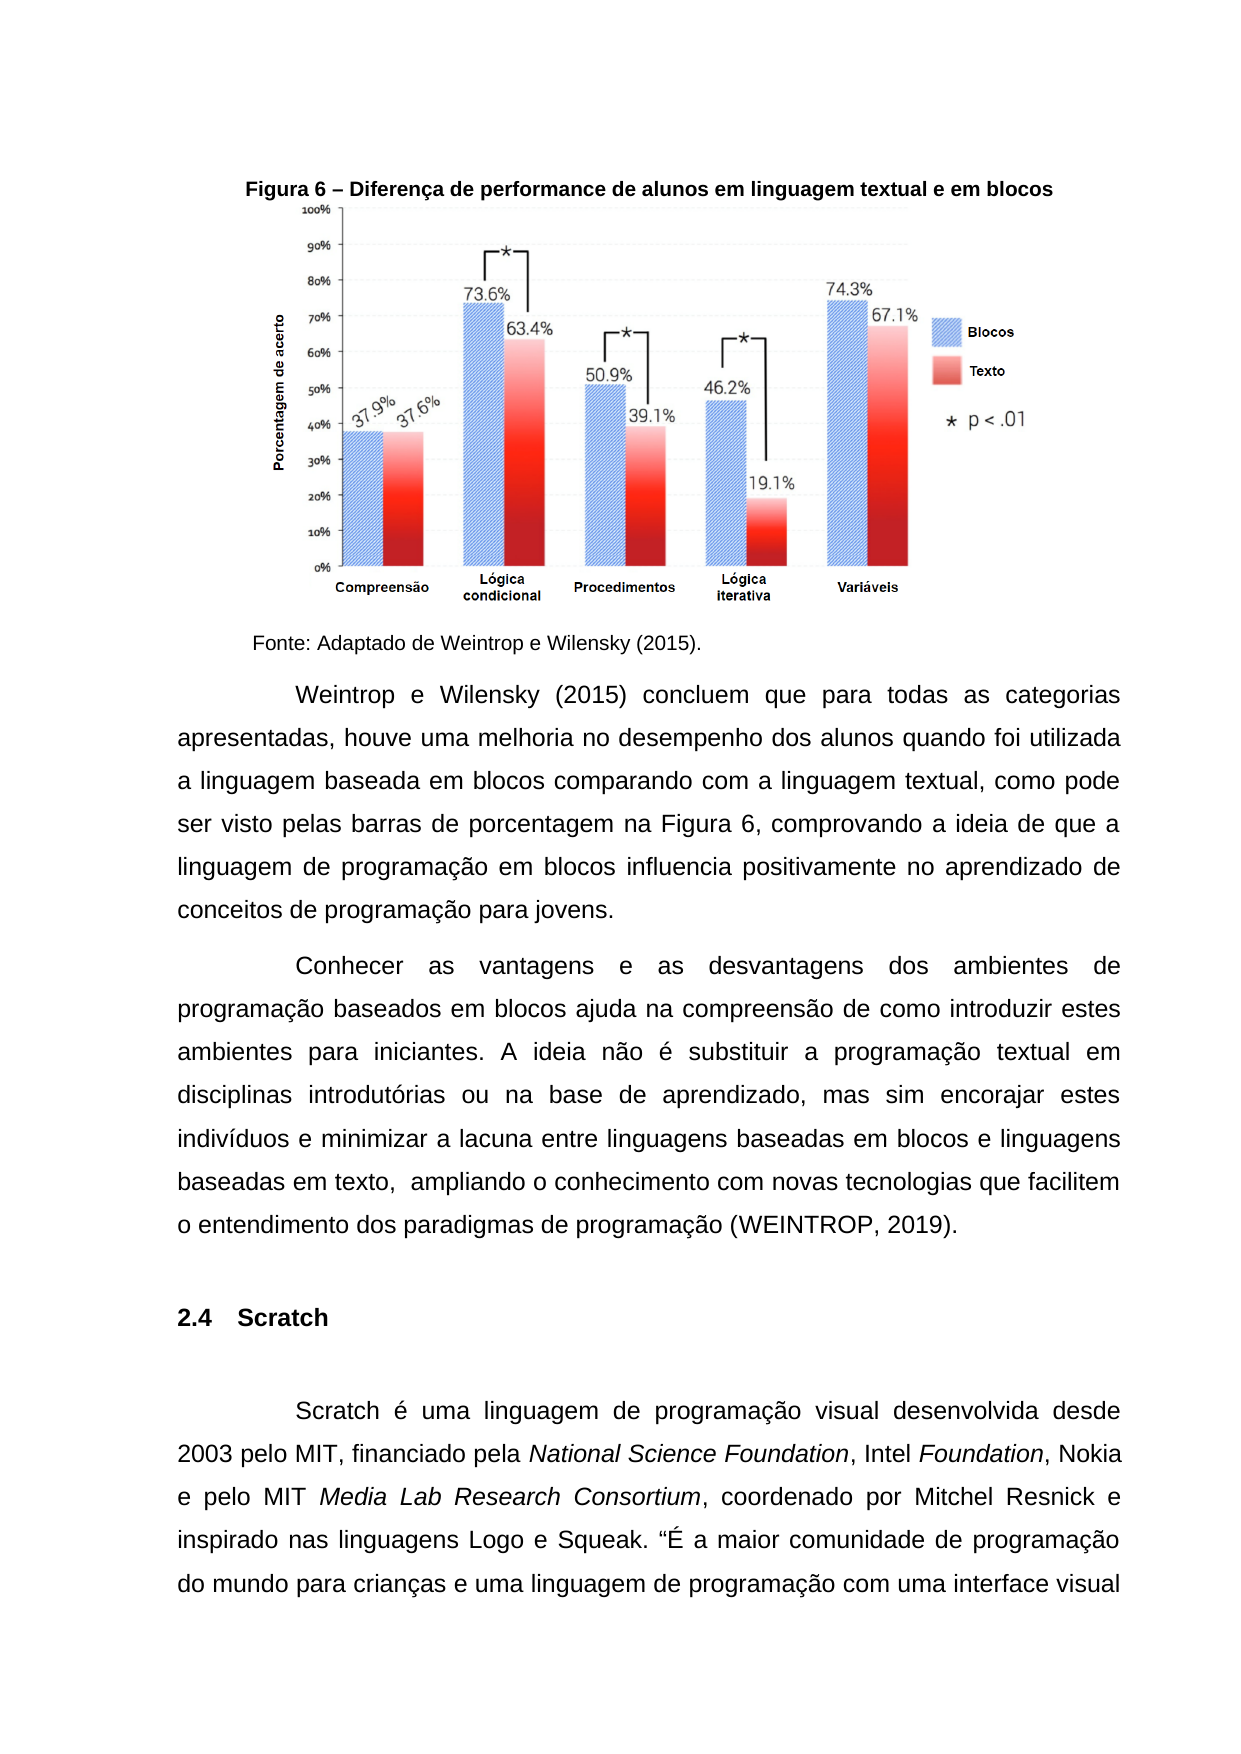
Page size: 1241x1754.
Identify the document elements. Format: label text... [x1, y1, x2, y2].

picture [268, 201, 1032, 606]
text Conhecer as vantagens e as desvantagens dos ambientes de programação baseados em blocos ajuda na compreensão de como introduzir estes ambientes para iniciantes. A ideia não é substituir a programação textual em disciplinas introdutórias ou na base de aprendizado, mas sim encorajar estes indivíduos e minimizar a lacuna entre linguagens baseadas em blocos e linguagens baseadas em texto, ampliando o conhecimento com novas tecnologias que facilitem o entendimento dos paradigmas de programação (WEINTROP, 2019). [177, 951, 1122, 1238]
text Weintrop e Wilensky (2015) concluem que para todas as categorias apresentadas, houve uma melhoria no desempenho dos alunos quando foi utilizada a linguagem baseada em blocos comparando com a linguagem textual, como pode ser visto pelas barras de porcentagem na Figura 6, comprovando a ideia de que a linguagem de programação em blocos influencia positivamente no aprendizado de conceitos de programação para jovens. [177, 680, 1122, 924]
subtitle Scratch [177, 1303, 1122, 1332]
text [177, 1396, 1122, 1597]
text Fonte: Adaptado de Weintrop e Wilensky (2015). [177, 631, 1122, 655]
